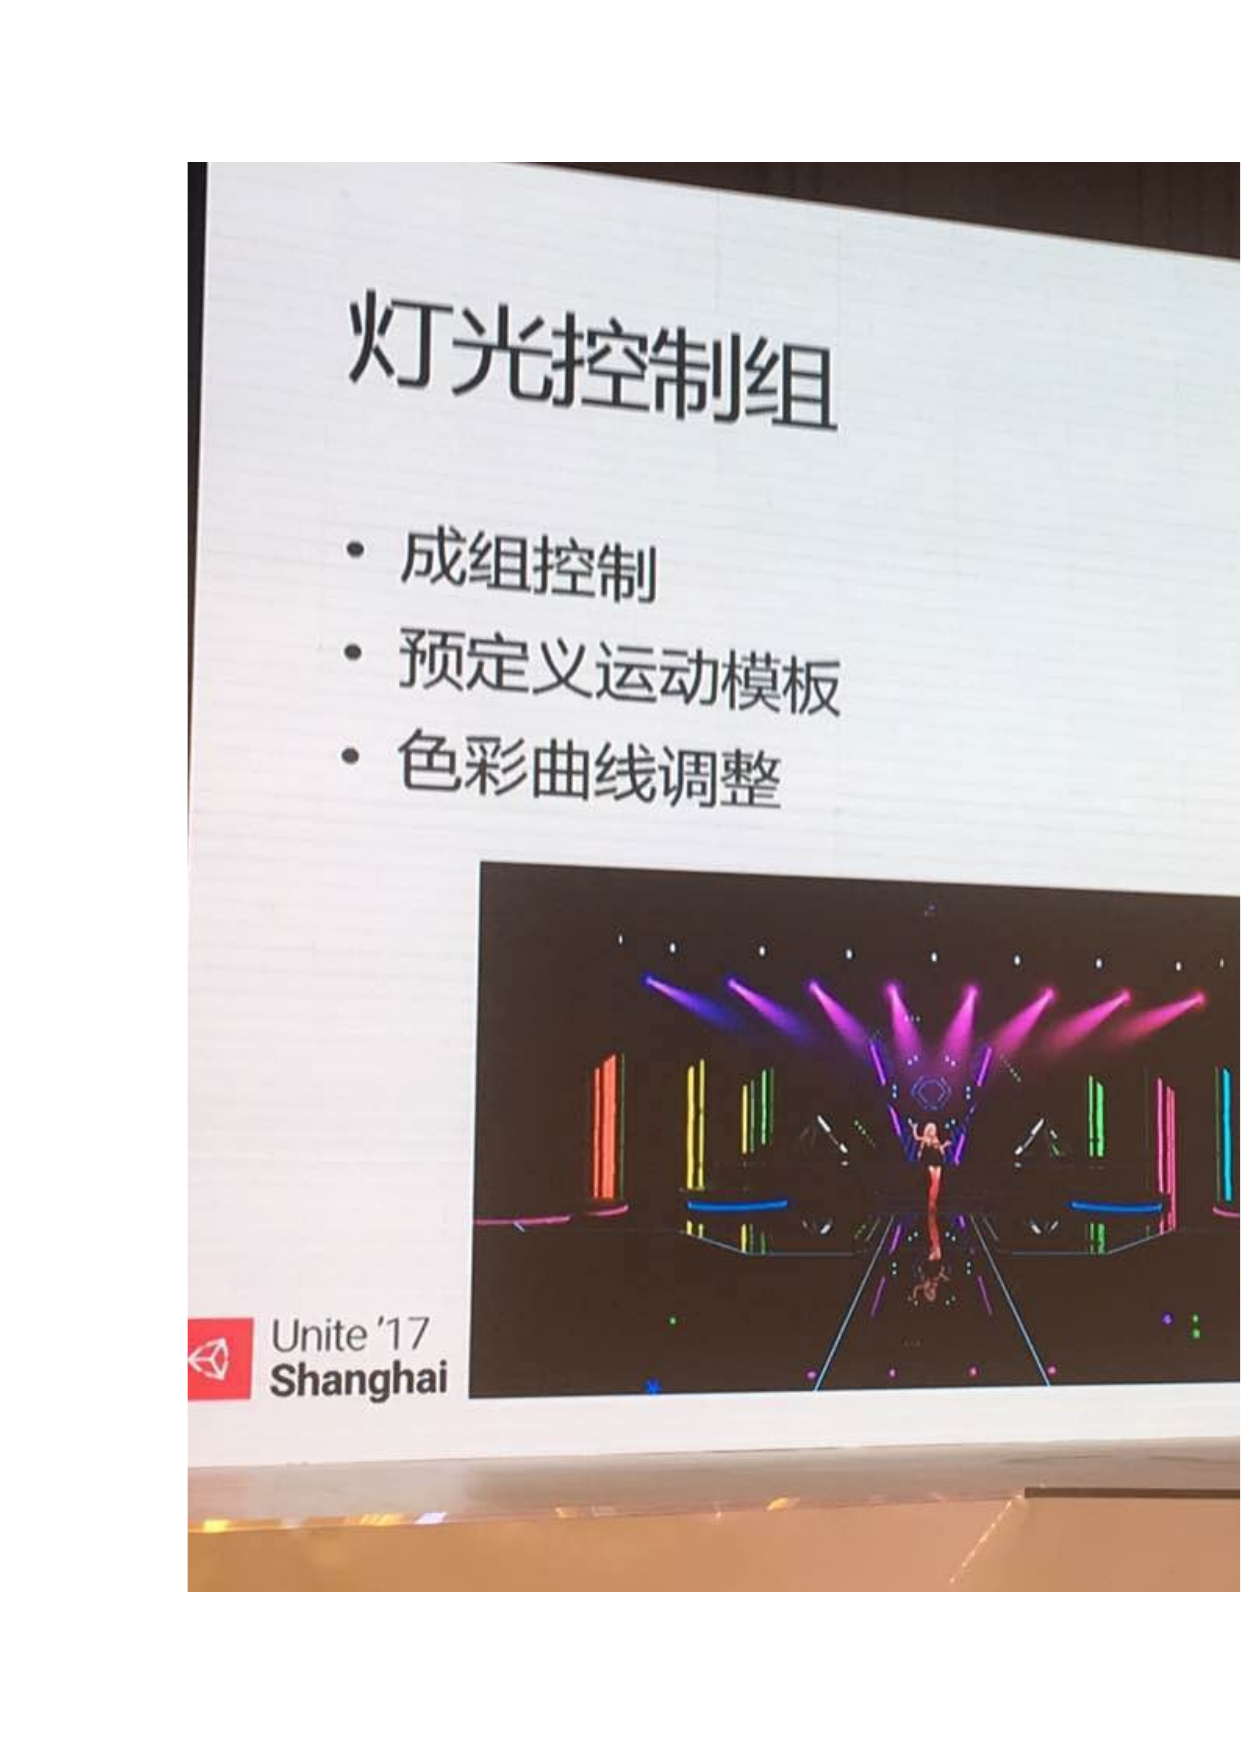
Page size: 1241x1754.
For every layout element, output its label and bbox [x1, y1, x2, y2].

picture [187, 162, 1241, 1592]
